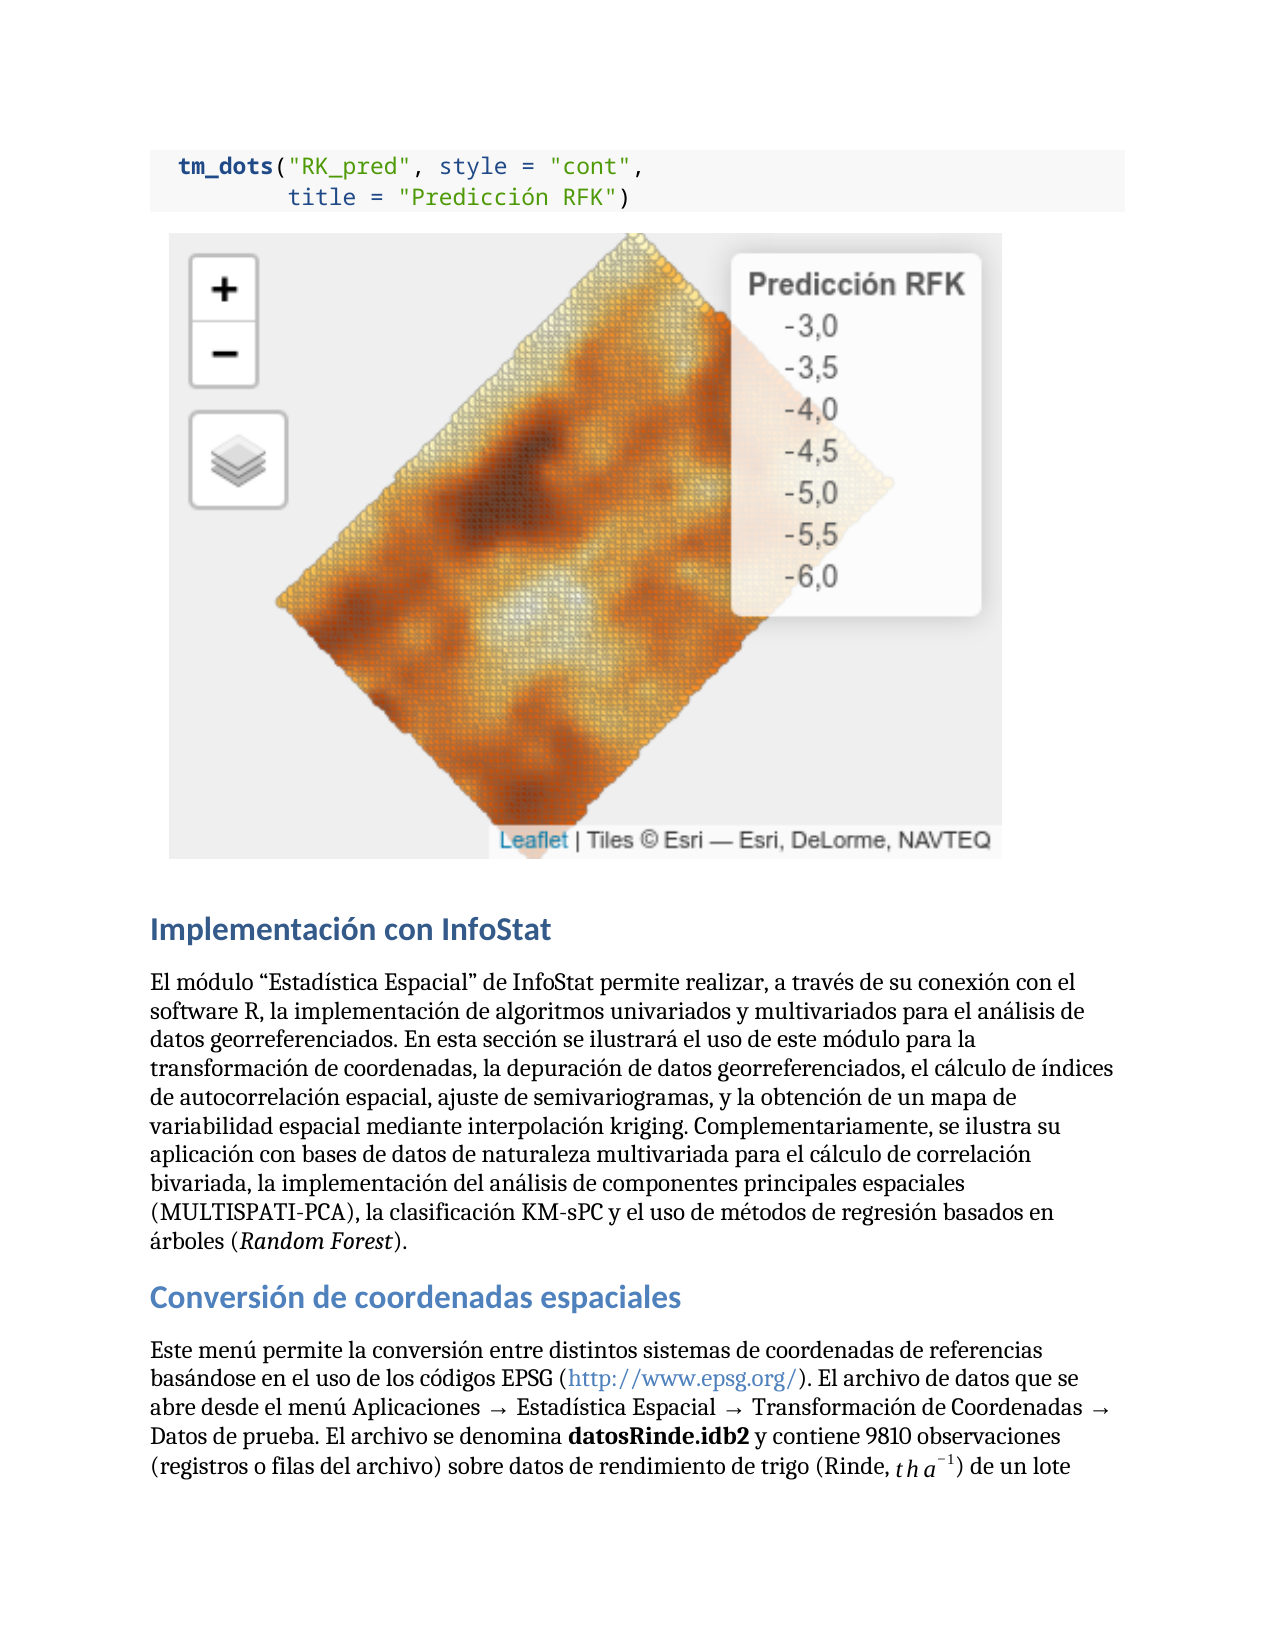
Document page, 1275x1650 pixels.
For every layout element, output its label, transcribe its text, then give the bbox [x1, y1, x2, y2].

picture [168, 233, 1003, 859]
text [150, 1336, 1125, 1482]
subtitle Implementación con InfoStat [150, 908, 1125, 949]
text El módulo “Estadística Espacial” de InfoStat permite realizar, a través de su conexión con el software R, la implementación de algoritmos univariados y multivariados para el análisis de datos georreferenciados. En esta sección se ilustrará el uso de este módulo para la transformación de coordenadas, la depuración de datos georreferenciados, el cálculo de índices de autocorrelación espacial, ajuste de semivariogramas, y la obtención de un mapa de variabilidad espacial mediante interpolación kriging. Complementariamente, se ilustra su aplicación con bases de datos de naturaleza multivariada para el cálculo de correlación bivariada, la implementación del análisis de componentes principales espaciales (MULTISPATI-PCA), la clasificación KM-sPC y el uso de métodos de regresión basados en árboles (Random Forest). [150, 968, 1125, 1255]
subtitle Conversión de coordenadas espaciales [150, 1276, 1125, 1317]
text tm_shape(grilla) + tm_dots("RK_pred", style = "cont", title = "Predicción RFK") [631, 150, 1125, 212]
